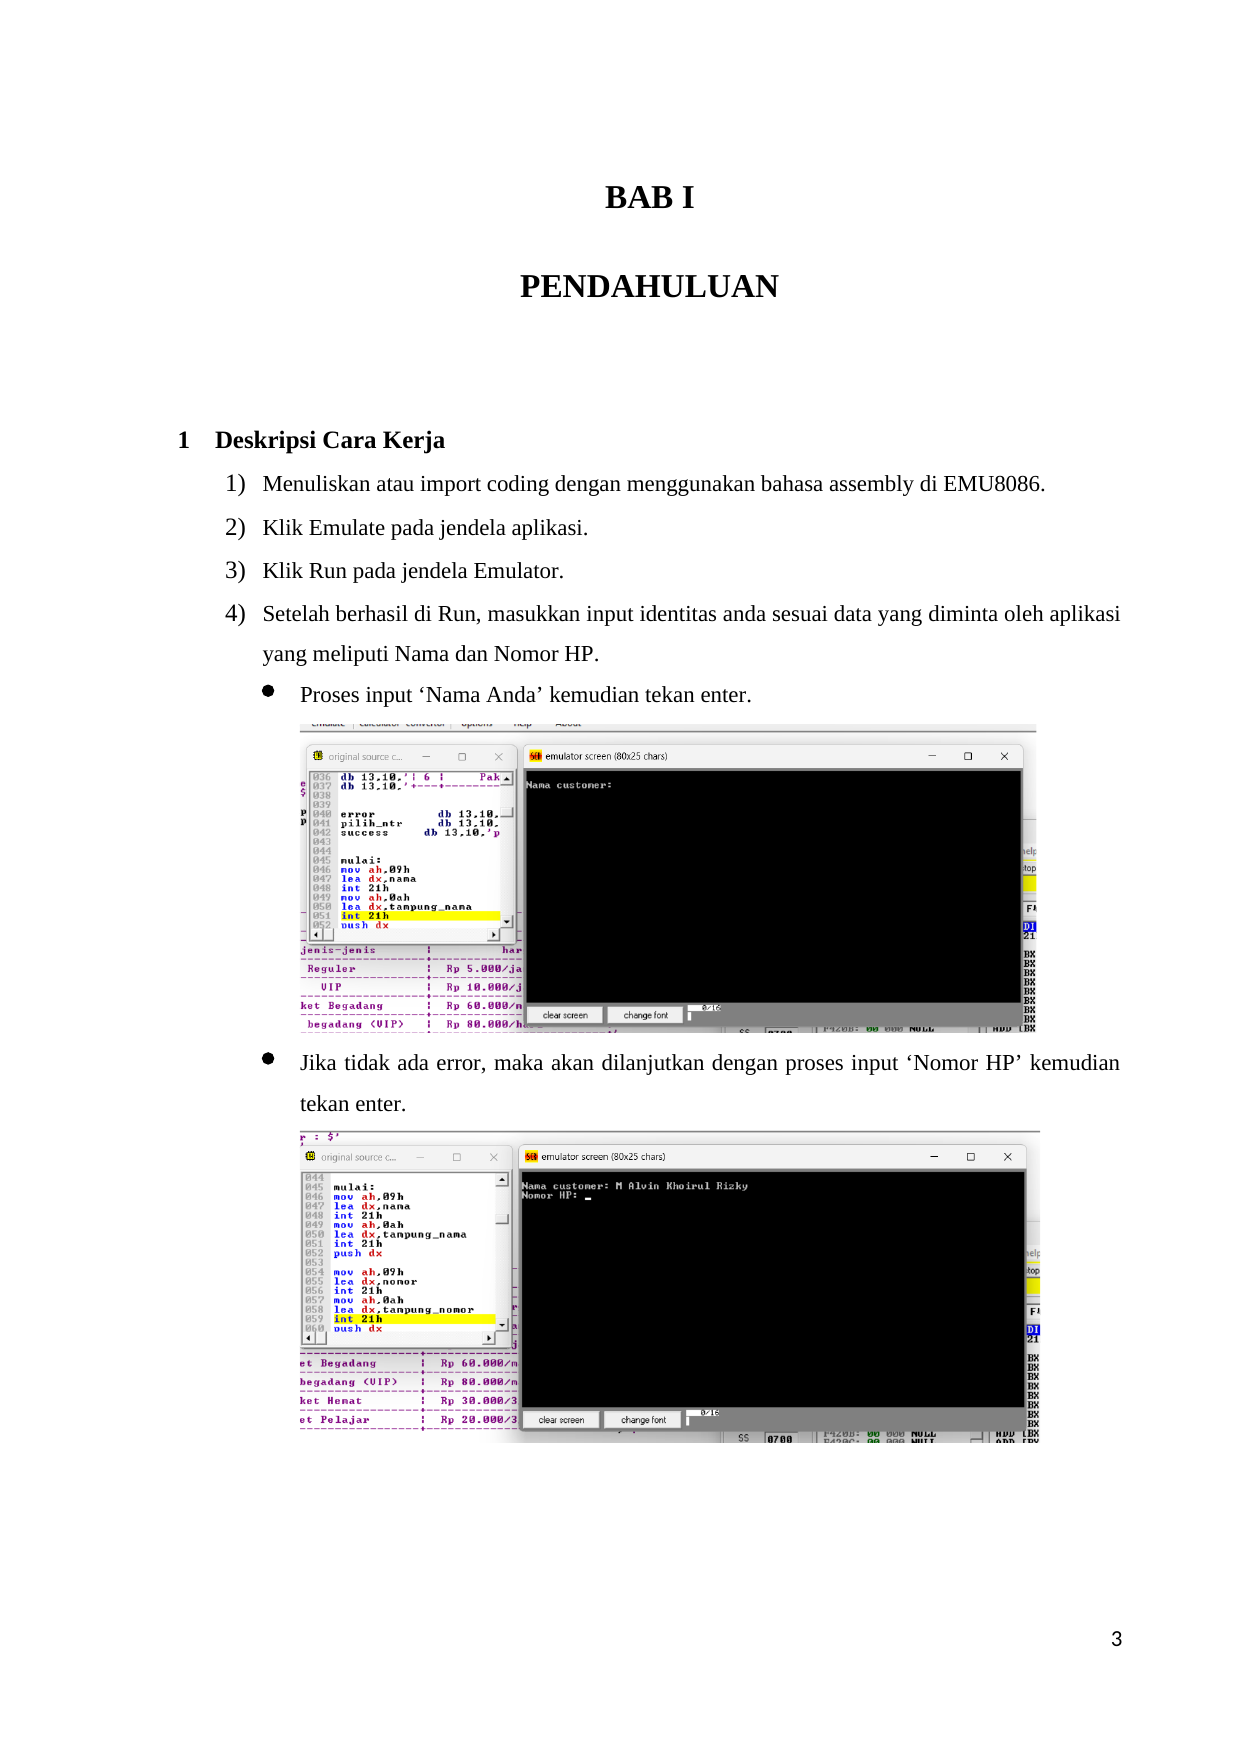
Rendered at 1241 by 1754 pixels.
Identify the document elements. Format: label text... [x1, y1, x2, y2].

list Klik Emulate pada jendela aplikasi. [225, 512, 1122, 540]
list Setelah berhasil di Run, masukkan input identitas anda sesuai data yang diminta oleh aplikasi yang meliputi Nama dan Nomor HP. [225, 598, 1122, 666]
list Jika tidak ada error, maka akan dilanjutkan dengan proses input ‘Nomor HP’ kemudian tekan enter. [262, 1047, 1122, 1117]
list Klik Run pada jendela Emulator. [225, 555, 1122, 583]
picture [299, 1130, 1041, 1443]
list Proses input ‘Nama Anda’ kemudian tekan enter. [262, 679, 1122, 709]
list Menuliskan atau import coding dengan menggunakan bahasa assembly di EMU8086. [225, 468, 1122, 497]
text BAB I [177, 177, 1122, 216]
list Deskripsi Cara Kerja [177, 425, 1122, 454]
picture [299, 724, 1037, 1033]
text PENDAHULUAN [177, 266, 1122, 304]
